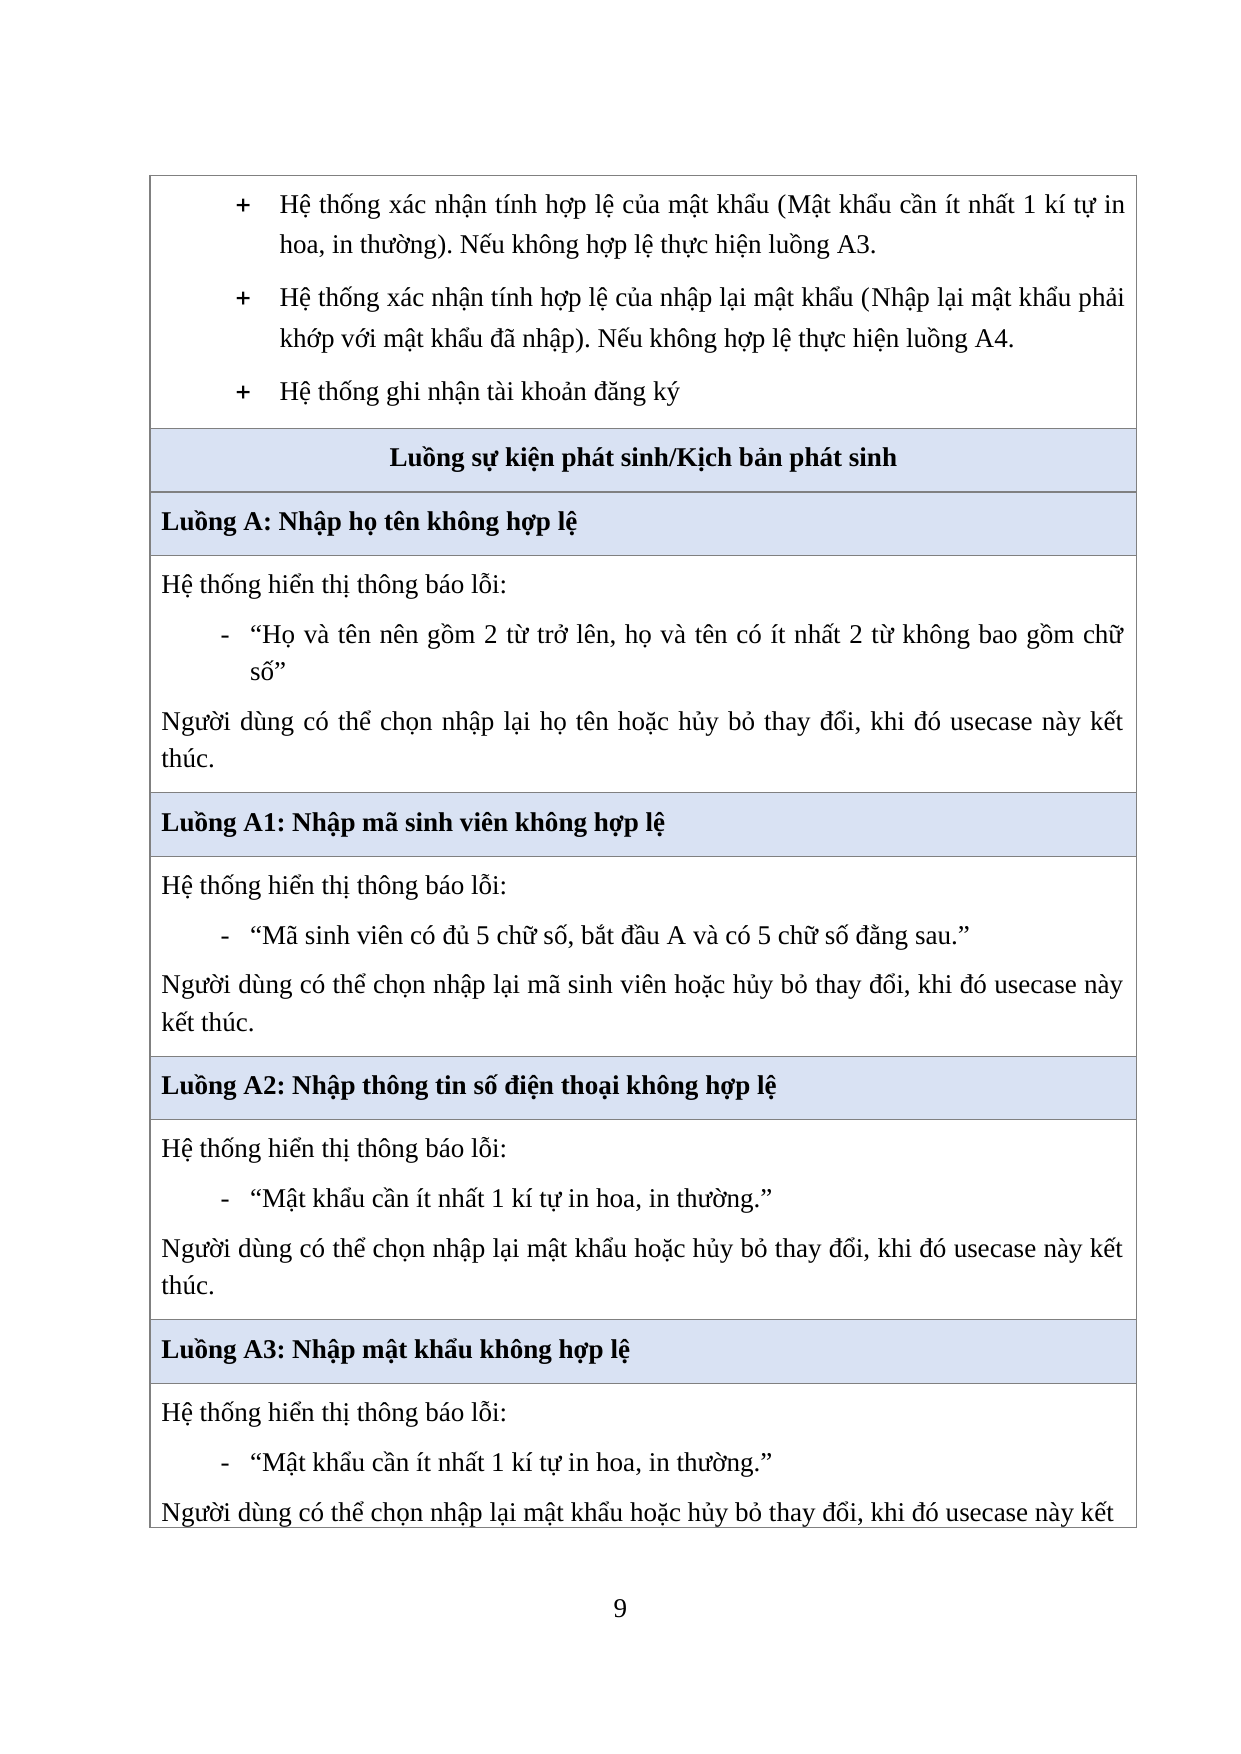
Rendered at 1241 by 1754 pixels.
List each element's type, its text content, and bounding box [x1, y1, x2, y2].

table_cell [151, 176, 1136, 428]
table_cell Hệ thống hiển thị thông báo lỗi: “Mã sinh viên có đủ 5 chữ số, bắt đầu A và có 5 chữ số đằng sau.” Người dùng có thể chọn nhập lại mã sinh viên hoặc hủy bỏ thay đổi, khi đó usecase này kết thúc. [151, 857, 1136, 1056]
table_cell Luồng A3: Nhập mật khẩu không hợp lệ [151, 1320, 1136, 1383]
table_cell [151, 1384, 1136, 1527]
table_cell Luồng sự kiện phát sinh/Kịch bản phát sinh [151, 429, 1136, 491]
table_cell Luồng A1: Nhập mã sinh viên không hợp lệ [151, 793, 1136, 856]
table_cell Hệ thống hiển thị thông báo lỗi: “Họ và tên nên gồm 2 từ trở lên, họ và tên có ít nhất 2 từ không bao gồm chữ số” Người dùng có thể chọn nhập lại họ tên hoặc hủy bỏ thay đổi, khi đó usecase này kết thúc. [151, 556, 1136, 792]
table_cell Luồng A: Nhập họ tên không hợp lệ [151, 493, 1136, 555]
table_cell Luồng A2: Nhập thông tin số điện thoại không hợp lệ [151, 1057, 1136, 1119]
